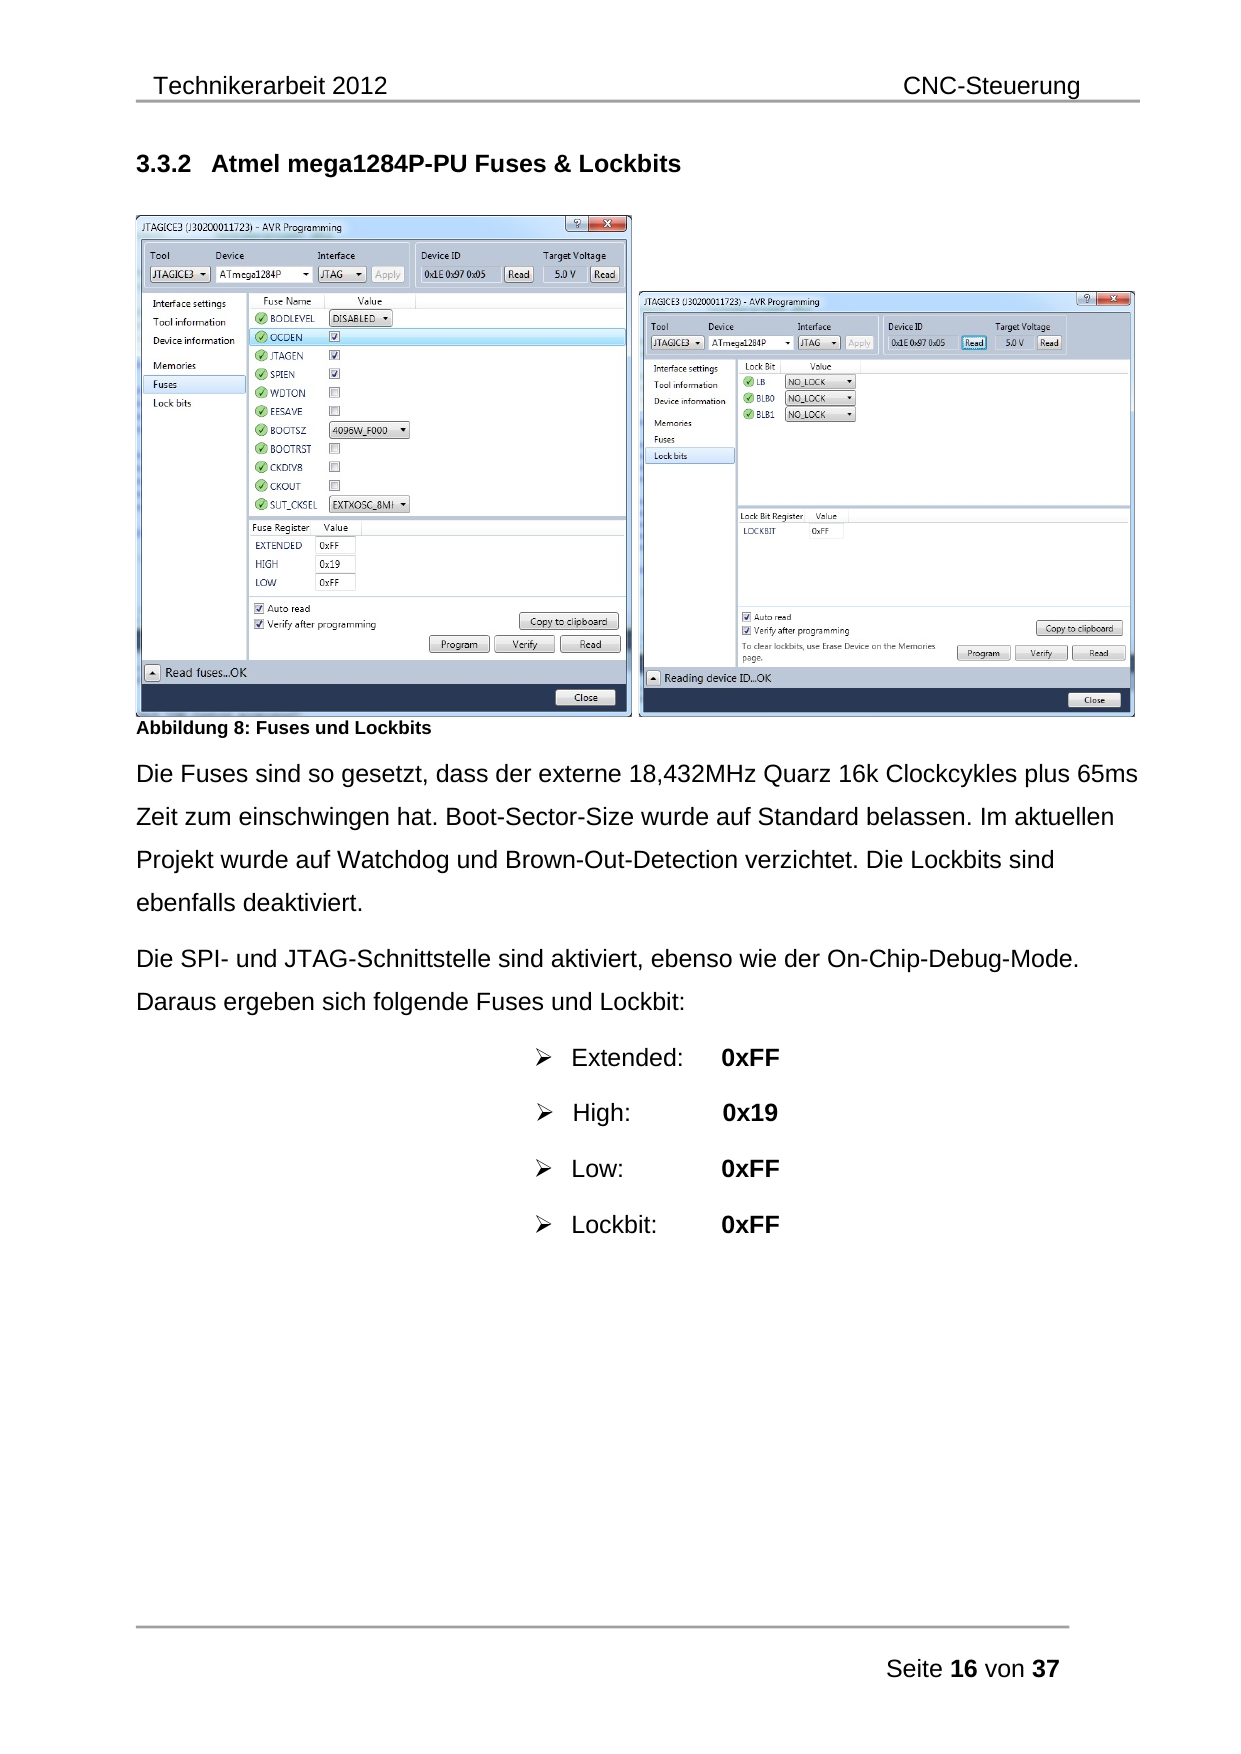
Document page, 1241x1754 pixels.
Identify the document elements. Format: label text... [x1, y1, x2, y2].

list High: 0x19 [173, 1098, 1140, 1127]
text Abbildung 8: Fuses und Lockbits [136, 717, 1140, 738]
list Lockbit: 0xFF [173, 1210, 1140, 1239]
subtitle Atmel mega1284P-PU Fuses & Lockbits [136, 149, 1140, 178]
picture [638, 291, 1135, 717]
list Extended: 0xFF [173, 1043, 1140, 1072]
picture [135, 215, 632, 717]
list Low: 0xFF [173, 1154, 1140, 1183]
text Die Fuses sind so gesetzt, dass der externe 18,432MHz Quarz 16k Clockcykles plus 65ms Zeit zum einschwingen hat. Boot-Sector-Size wurde auf Standard belassen. Im aktuellen Projekt wurde auf Watchdog und Brown-Out-Detection verzichtet. Die Lockbits sind ebenfalls deaktiviert. [136, 759, 1140, 917]
text Die SPI- und JTAG-Schnittstelle sind aktiviert, ebenso wie der On-Chip-Debug-Mode. Daraus ergeben sich folgende Fuses und Lockbit: [136, 944, 1140, 1016]
